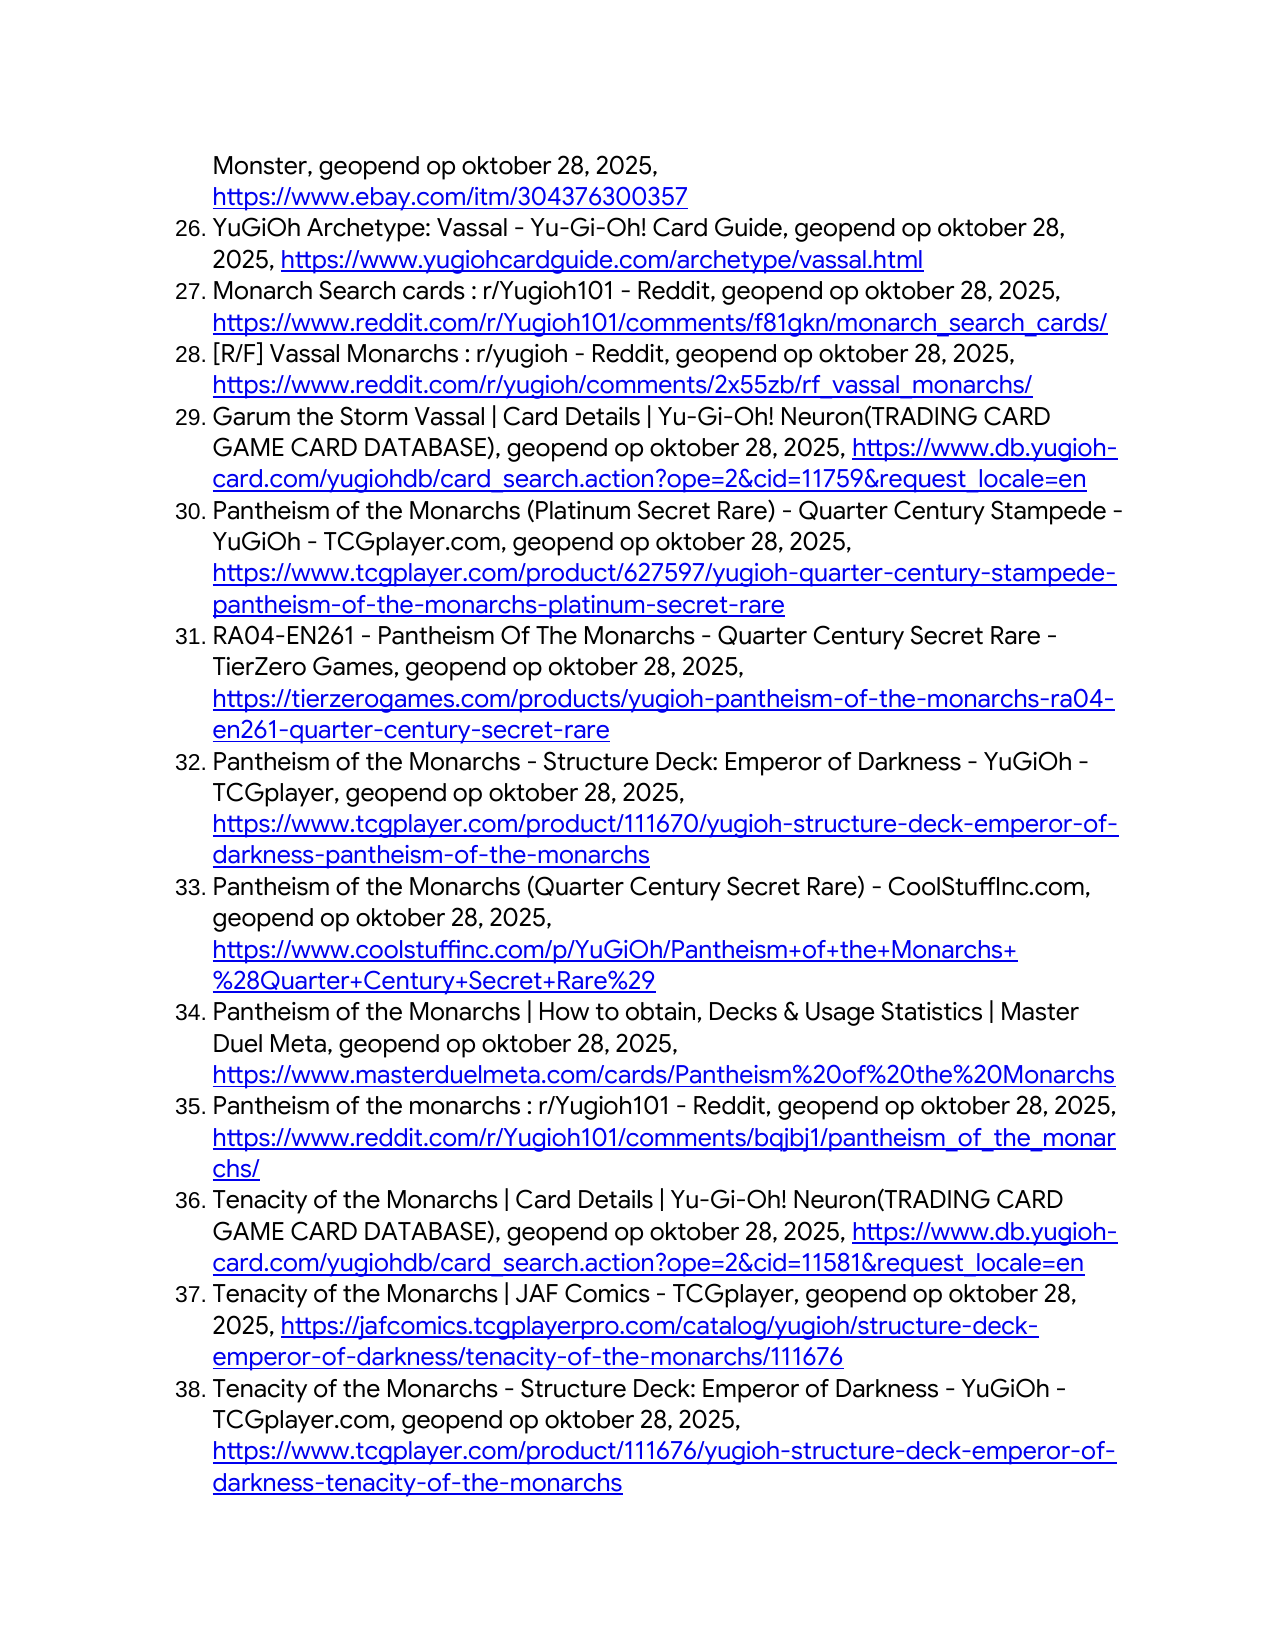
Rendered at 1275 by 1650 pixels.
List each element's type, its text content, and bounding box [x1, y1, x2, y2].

list Pantheism of the Monarchs - Structure Deck: Emperor of Darkness - YuGiOh - TCGplayer, geopend op oktober 28, 2025, https://www.tcgplayer.com/product/111670/yugioh-structure-deck-emperor-of-darkness-pantheism-of-the-monarchs [175, 746, 1125, 871]
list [175, 150, 1125, 213]
list Tenacity of the Monarchs | Card Details | Yu-Gi-Oh! Neuron(TRADING CARD GAME CARD DATABASE), geopend op oktober 28, 2025, https://www.db.yugioh-card.com/yugiohdb/card_search.action?ope=2&cid=11581&request_locale=en [175, 1185, 1125, 1279]
list [R/F] Vassal Monarchs : r/yugioh - Reddit, geopend op oktober 28, 2025, https://www.reddit.com/r/yugioh/comments/2x55zb/rf_vassal_monarchs/ [175, 338, 1125, 401]
list RA04-EN261 - Pantheism Of The Monarchs - Quarter Century Secret Rare - TierZero Games, geopend op oktober 28, 2025, https://tierzerogames.com/products/yugioh-pantheism-of-the-monarchs-ra04-en261-quarter-century-secret-rare [175, 620, 1125, 746]
list Tenacity of the Monarchs - Structure Deck: Emperor of Darkness - YuGiOh - TCGplayer.com, geopend op oktober 28, 2025, https://www.tcgplayer.com/product/111676/yugioh-structure-deck-emperor-of-darkness-tenacity-of-the-monarchs [175, 1373, 1125, 1498]
list Pantheism of the Monarchs (Platinum Secret Rare) - Quarter Century Stampede - YuGiOh - TCGplayer.com, geopend op oktober 28, 2025, https://www.tcgplayer.com/product/627597/yugioh-quarter-century-stampede-pantheism-of-the-monarchs-platinum-secret-rare [175, 495, 1125, 620]
list Pantheism of the Monarchs | How to obtain, Decks & Usage Statistics | Master Duel Meta, geopend op oktober 28, 2025, https://www.masterduelmeta.com/cards/Pantheism%20of%20the%20Monarchs [175, 997, 1125, 1091]
list Tenacity of the Monarchs | JAF Comics - TCGplayer, geopend op oktober 28, 2025, https://jafcomics.tcgplayerpro.com/catalog/yugioh/structure-deck-emperor-of-darkness/tenacity-of-the-monarchs/111676 [175, 1279, 1125, 1373]
list Monarch Search cards : r/Yugioh101 - Reddit, geopend op oktober 28, 2025, https://www.reddit.com/r/Yugioh101/comments/f81gkn/monarch_search_cards/ [175, 275, 1125, 338]
list Pantheism of the monarchs : r/Yugioh101 - Reddit, geopend op oktober 28, 2025, https://www.reddit.com/r/Yugioh101/comments/bqjbj1/pantheism_of_the_monarchs/ [175, 1091, 1125, 1185]
list Pantheism of the Monarchs (Quarter Century Secret Rare) - CoolStuffInc.com, geopend op oktober 28, 2025, https://www.coolstuffinc.com/p/YuGiOh/Pantheism+of+the+Monarchs+%28Quarter+Century+Secret+Rare%29 [175, 871, 1125, 997]
list Garum the Storm Vassal | Card Details | Yu-Gi-Oh! Neuron(TRADING CARD GAME CARD DATABASE), geopend op oktober 28, 2025, https://www.db.yugioh-card.com/yugiohdb/card_search.action?ope=2&cid=11759&request_locale=en [175, 401, 1125, 495]
list YuGiOh Archetype: Vassal - Yu-Gi-Oh! Card Guide, geopend op oktober 28, 2025, https://www.yugiohcardguide.com/archetype/vassal.html [175, 213, 1125, 275]
